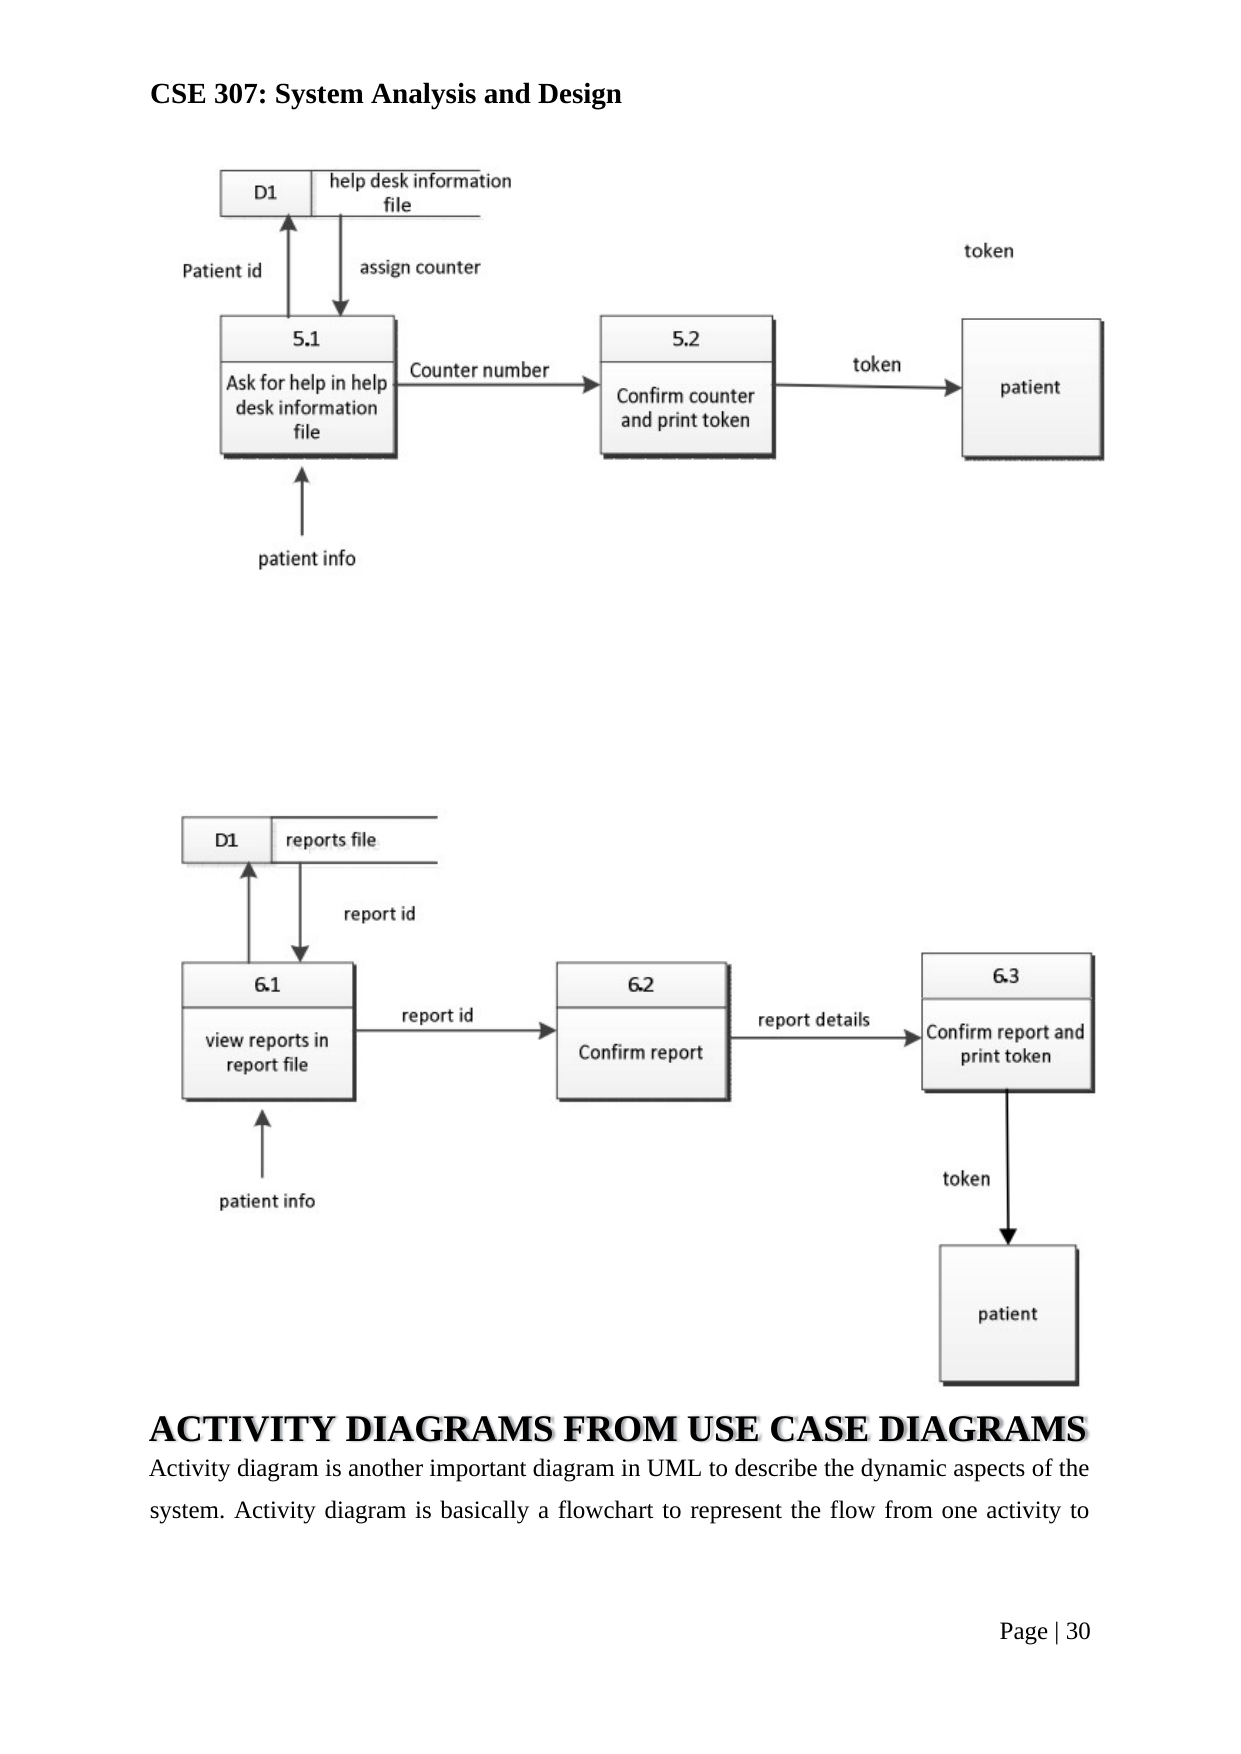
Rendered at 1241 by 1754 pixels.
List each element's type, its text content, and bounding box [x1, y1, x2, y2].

picture [157, 143, 1133, 604]
subtitle ACTIVITY DIAGRAMS FROM USE CASE DIAGRAMS [148, 1406, 1189, 1449]
picture [126, 797, 1133, 1474]
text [148, 1453, 1091, 1524]
